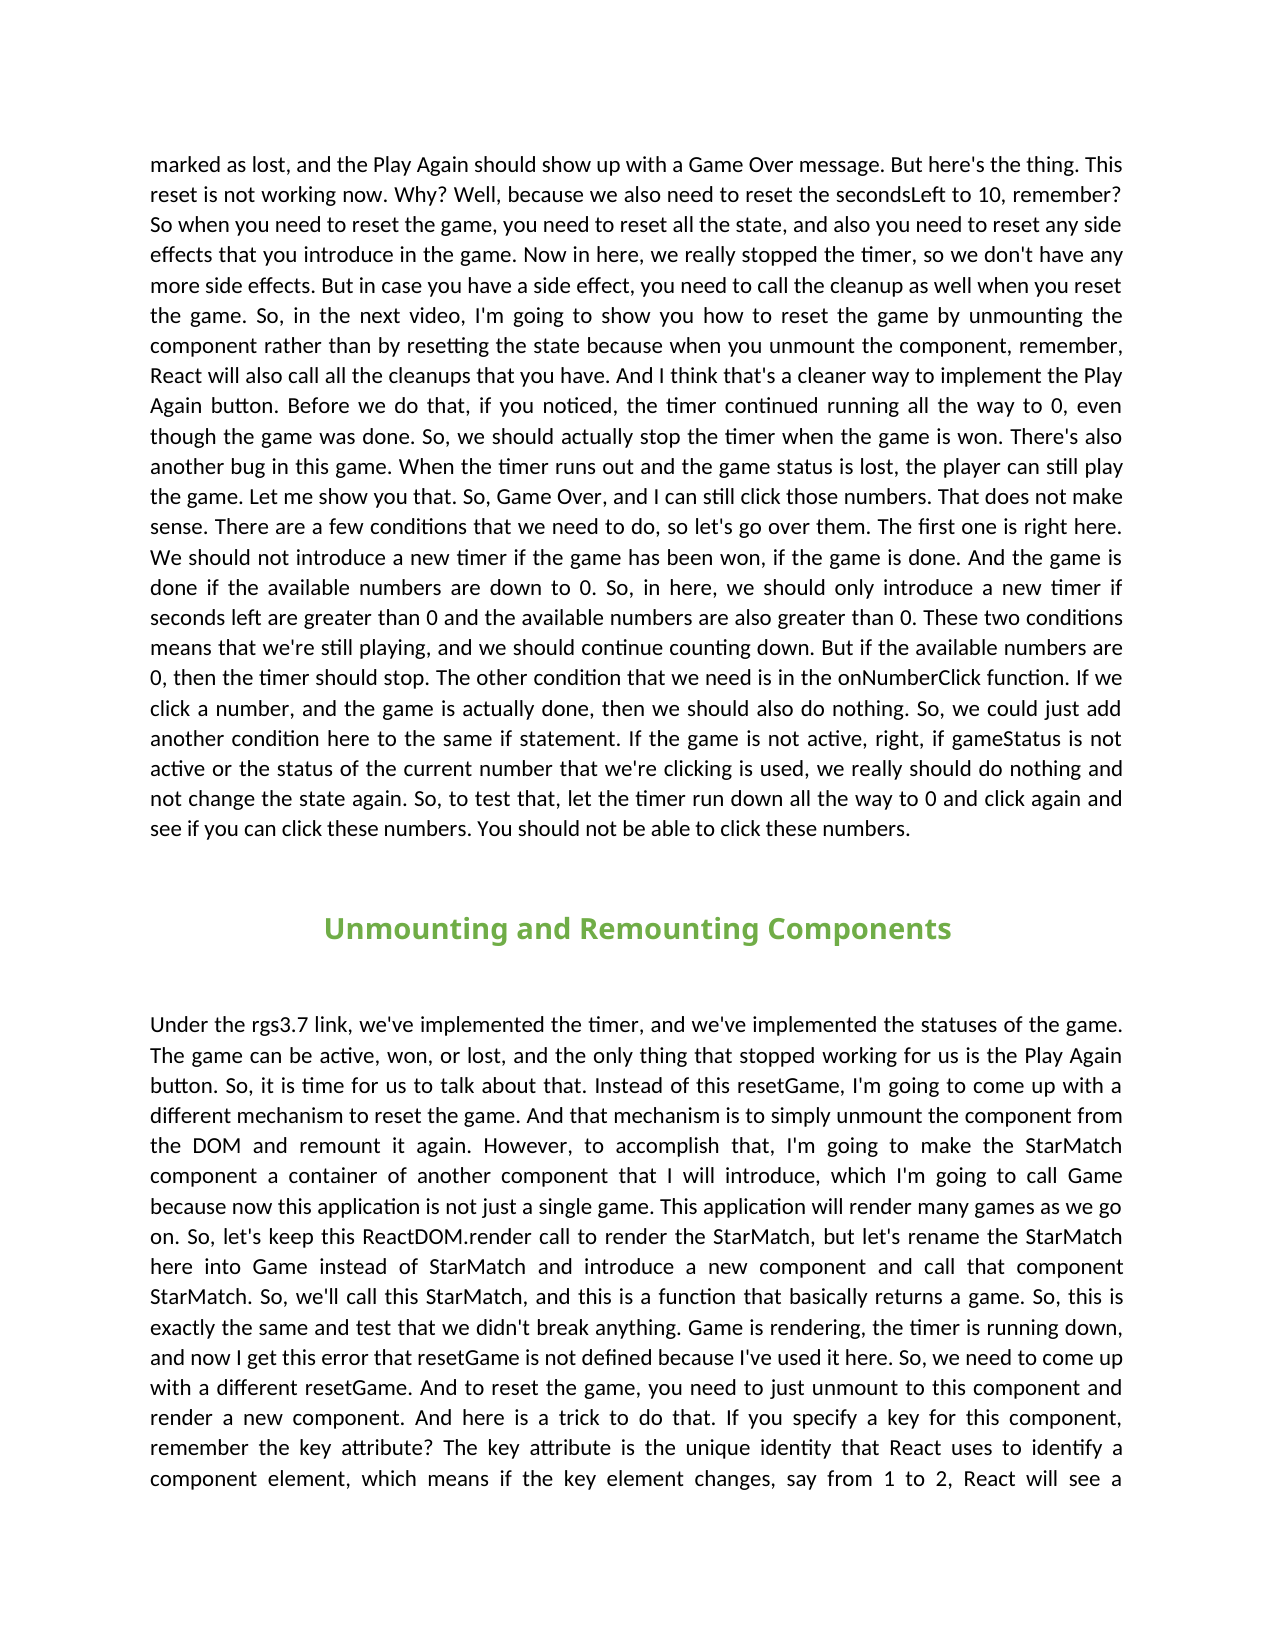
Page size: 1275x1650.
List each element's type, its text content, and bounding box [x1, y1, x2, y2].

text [150, 1011, 1125, 1492]
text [150, 150, 1125, 843]
subtitle Unmounting and Remounting Components [150, 908, 1125, 948]
